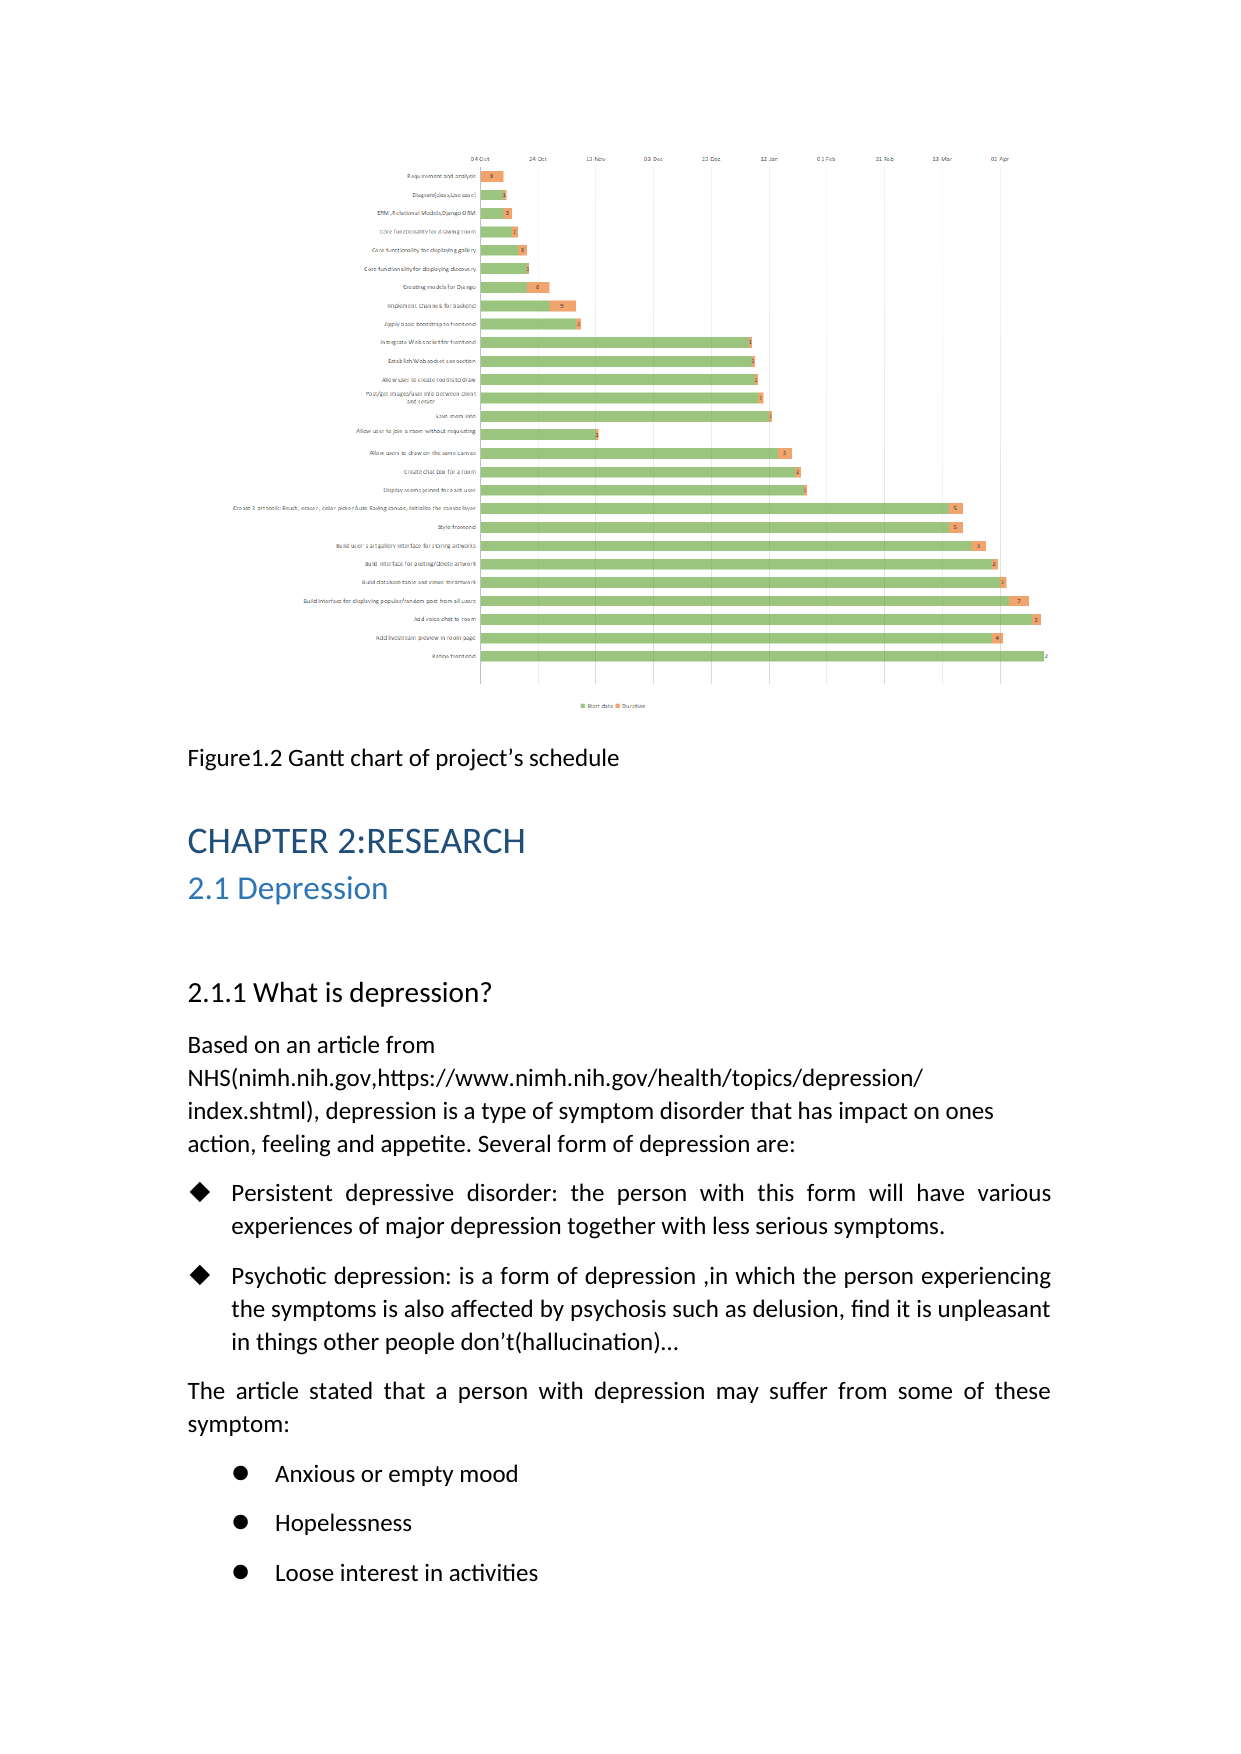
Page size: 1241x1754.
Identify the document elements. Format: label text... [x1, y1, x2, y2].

list Hopelessness [231, 1507, 1053, 1538]
subtitle CHAPTER 2:RESEARCH [187, 817, 1053, 863]
text Based on an article from NHS(nimh.nih.gov,https://www.nimh.nih.gov/health/topics/depression/index.shtml), depression is a type of symptom disorder that has impact on ones action, feeling and appetite. Several form of depression are: [187, 1029, 1053, 1158]
text Figure1.2 Gantt chart of project’s schedule [187, 742, 1053, 773]
picture [187, 150, 1052, 711]
text The article stated that a person with depression may suffer from some of these symptom: [187, 1375, 1053, 1439]
list Anxious or empty mood [231, 1458, 1053, 1488]
subtitle 2.1 Depression [187, 867, 1053, 908]
text 2.1.1 What is depression? [187, 974, 1053, 1009]
list Psychotic depression: is a form of depression ,in which the person experiencing the symptoms is also affected by psychosis such as delusion, find it is unpleasant in things other people don’t(hallucination)… [187, 1260, 1053, 1356]
list Loose interest in activities [231, 1557, 1053, 1587]
list Persistent depressive disorder: the person with this form will have various experiences of major depression together with less serious symptoms. [187, 1177, 1053, 1241]
